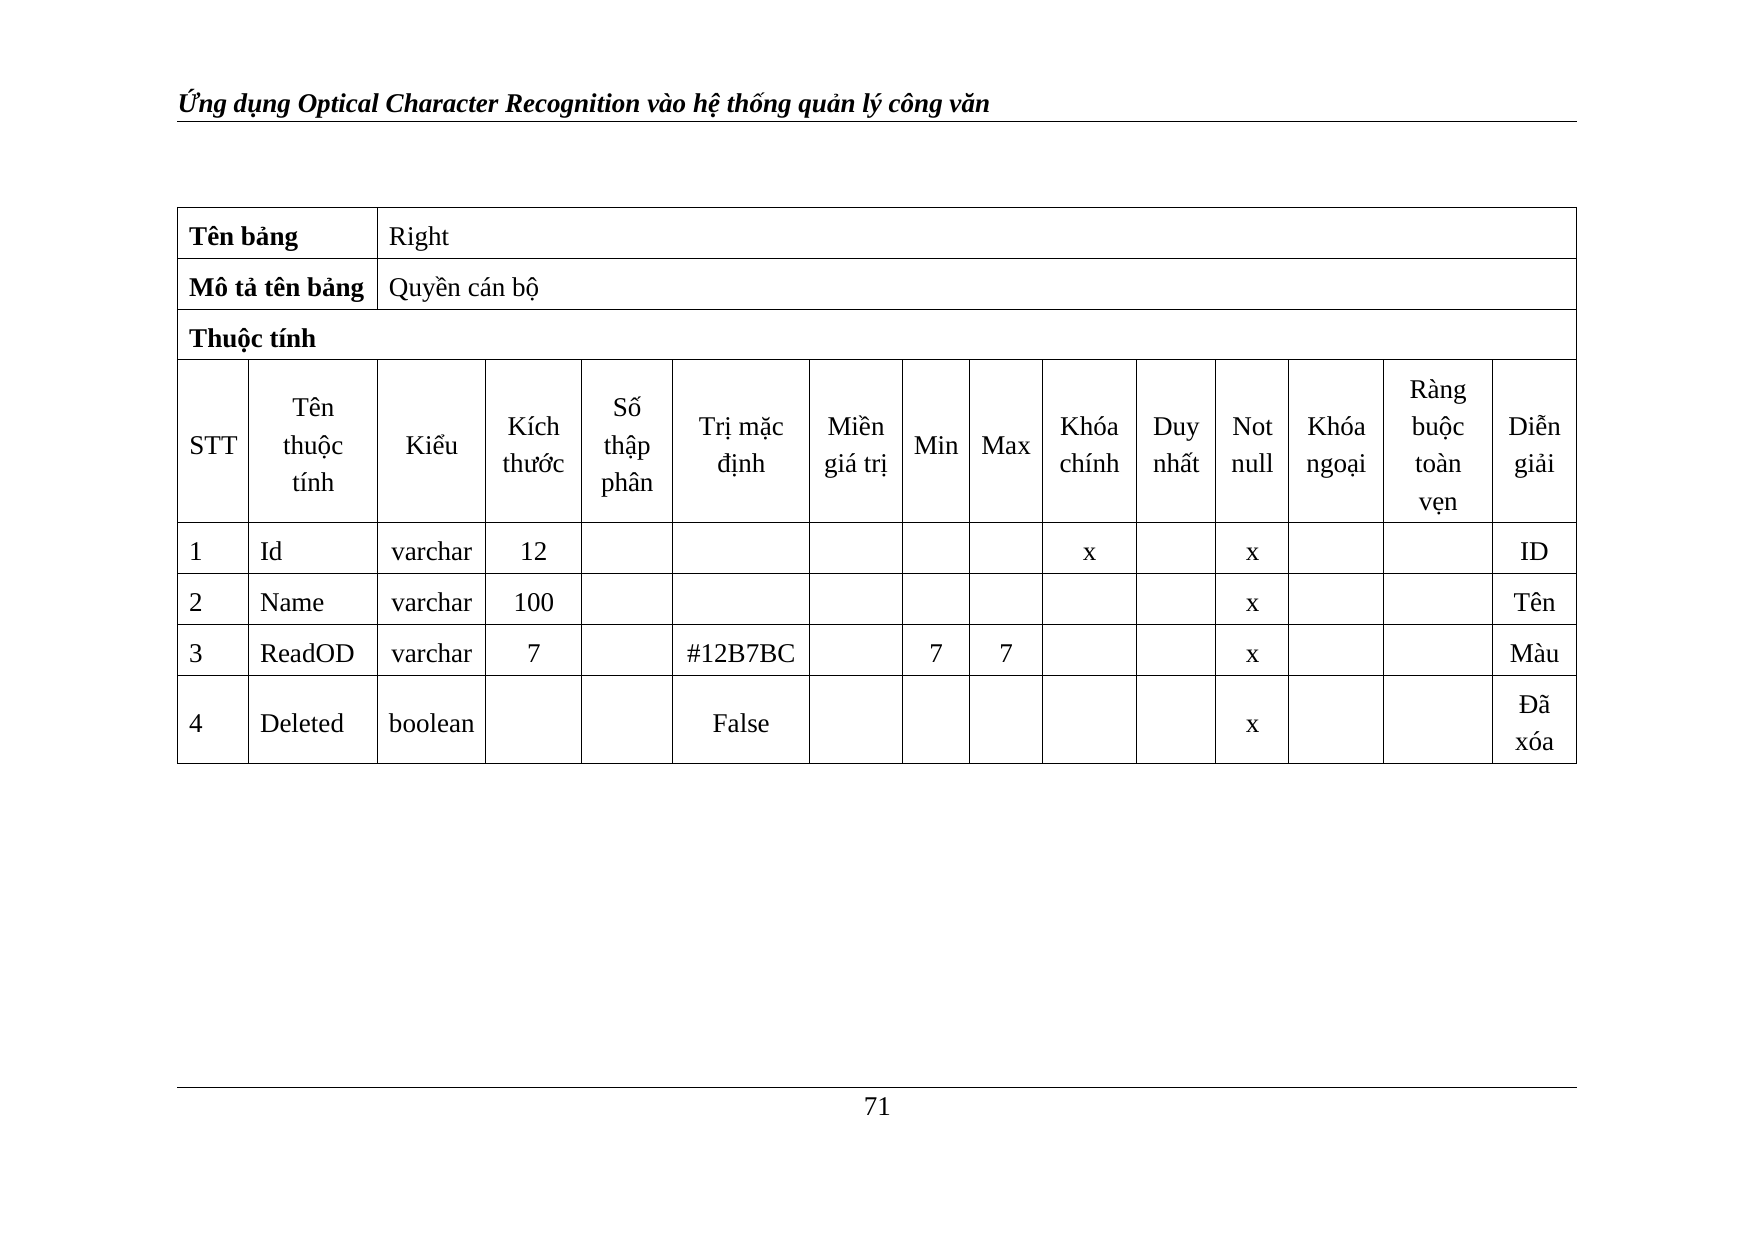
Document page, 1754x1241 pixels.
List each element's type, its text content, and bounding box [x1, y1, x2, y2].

table_cell [1043, 625, 1136, 674]
table_cell [810, 574, 902, 624]
table_cell Kích thước [486, 360, 581, 522]
table_cell varchar [378, 523, 485, 573]
table_cell Ràng buộc toàn vẹn [1384, 360, 1492, 522]
table_cell 7 [970, 625, 1042, 674]
table_cell [970, 574, 1042, 624]
table_cell 7 [903, 625, 969, 674]
table_cell [810, 523, 902, 573]
table_header Right [378, 208, 1576, 258]
table_cell [582, 574, 672, 624]
table_cell [1384, 625, 1492, 674]
table_cell 2 [178, 574, 248, 624]
table_cell [1289, 676, 1383, 763]
table_cell [1043, 574, 1136, 624]
table_cell 4 [178, 676, 248, 763]
table_cell boolean [378, 676, 485, 763]
table_cell [1137, 523, 1215, 573]
table_cell Đã xóa [1493, 676, 1576, 763]
table_cell Miền giá trị [810, 360, 902, 522]
table_cell [1384, 676, 1492, 763]
table_cell x [1216, 574, 1288, 624]
table_cell [1289, 523, 1383, 573]
table_cell 7 [486, 625, 581, 674]
table_cell [673, 523, 809, 573]
table_cell Khóa chính [1043, 360, 1136, 522]
table_cell Quyền cán bộ [378, 259, 1576, 308]
table_cell Id [249, 523, 377, 573]
table_cell [970, 676, 1042, 763]
table_cell Not null [1216, 360, 1288, 522]
table_cell [810, 676, 902, 763]
table_cell x [1216, 625, 1288, 674]
table_cell ID [1493, 523, 1576, 573]
table_cell [1384, 574, 1492, 624]
table_cell 1 [178, 523, 248, 573]
table_cell STT [178, 360, 248, 522]
table_cell [1137, 625, 1215, 674]
table_cell ReadOD [249, 625, 377, 674]
table_cell [810, 625, 902, 674]
table_cell Deleted [249, 676, 377, 763]
table_cell Min [903, 360, 969, 522]
table_cell varchar [378, 625, 485, 674]
table_cell [673, 574, 809, 624]
table_cell [582, 676, 672, 763]
table_cell False [673, 676, 809, 763]
table_cell Mô tả tên bảng [178, 259, 377, 308]
table_cell Max [970, 360, 1042, 522]
table_cell 3 [178, 625, 248, 674]
table_cell 100 [486, 574, 581, 624]
table_cell [1289, 625, 1383, 674]
table_cell Name [249, 574, 377, 624]
table_cell x [1216, 523, 1288, 573]
table_cell x [1043, 523, 1136, 573]
table_cell [1043, 676, 1136, 763]
table_cell Trị mặc định [673, 360, 809, 522]
table_cell [903, 574, 969, 624]
table_cell 12 [486, 523, 581, 573]
table_cell Khóa ngoại [1289, 360, 1383, 522]
table_cell [582, 523, 672, 573]
table_cell [582, 625, 672, 674]
table_cell [970, 523, 1042, 573]
table_cell [1137, 676, 1215, 763]
table_cell varchar [378, 574, 485, 624]
table_cell #12B7BC [673, 625, 809, 674]
table_cell [1137, 574, 1215, 624]
table_cell Kiểu [378, 360, 485, 522]
table_cell Số thập phân [582, 360, 672, 522]
table_cell Tên [1493, 574, 1576, 624]
table_cell Duy nhất [1137, 360, 1215, 522]
table_header Tên bảng [178, 208, 377, 258]
table_cell [903, 523, 969, 573]
table_cell Màu [1493, 625, 1576, 674]
table_cell Thuộc tính [178, 310, 1576, 359]
table_cell Diễn giải [1493, 360, 1576, 522]
table_cell x [1216, 676, 1288, 763]
table_cell [1384, 523, 1492, 573]
table_cell [903, 676, 969, 763]
table_cell Tên thuộc tính [249, 360, 377, 522]
table_cell [1289, 574, 1383, 624]
table_cell [486, 676, 581, 763]
